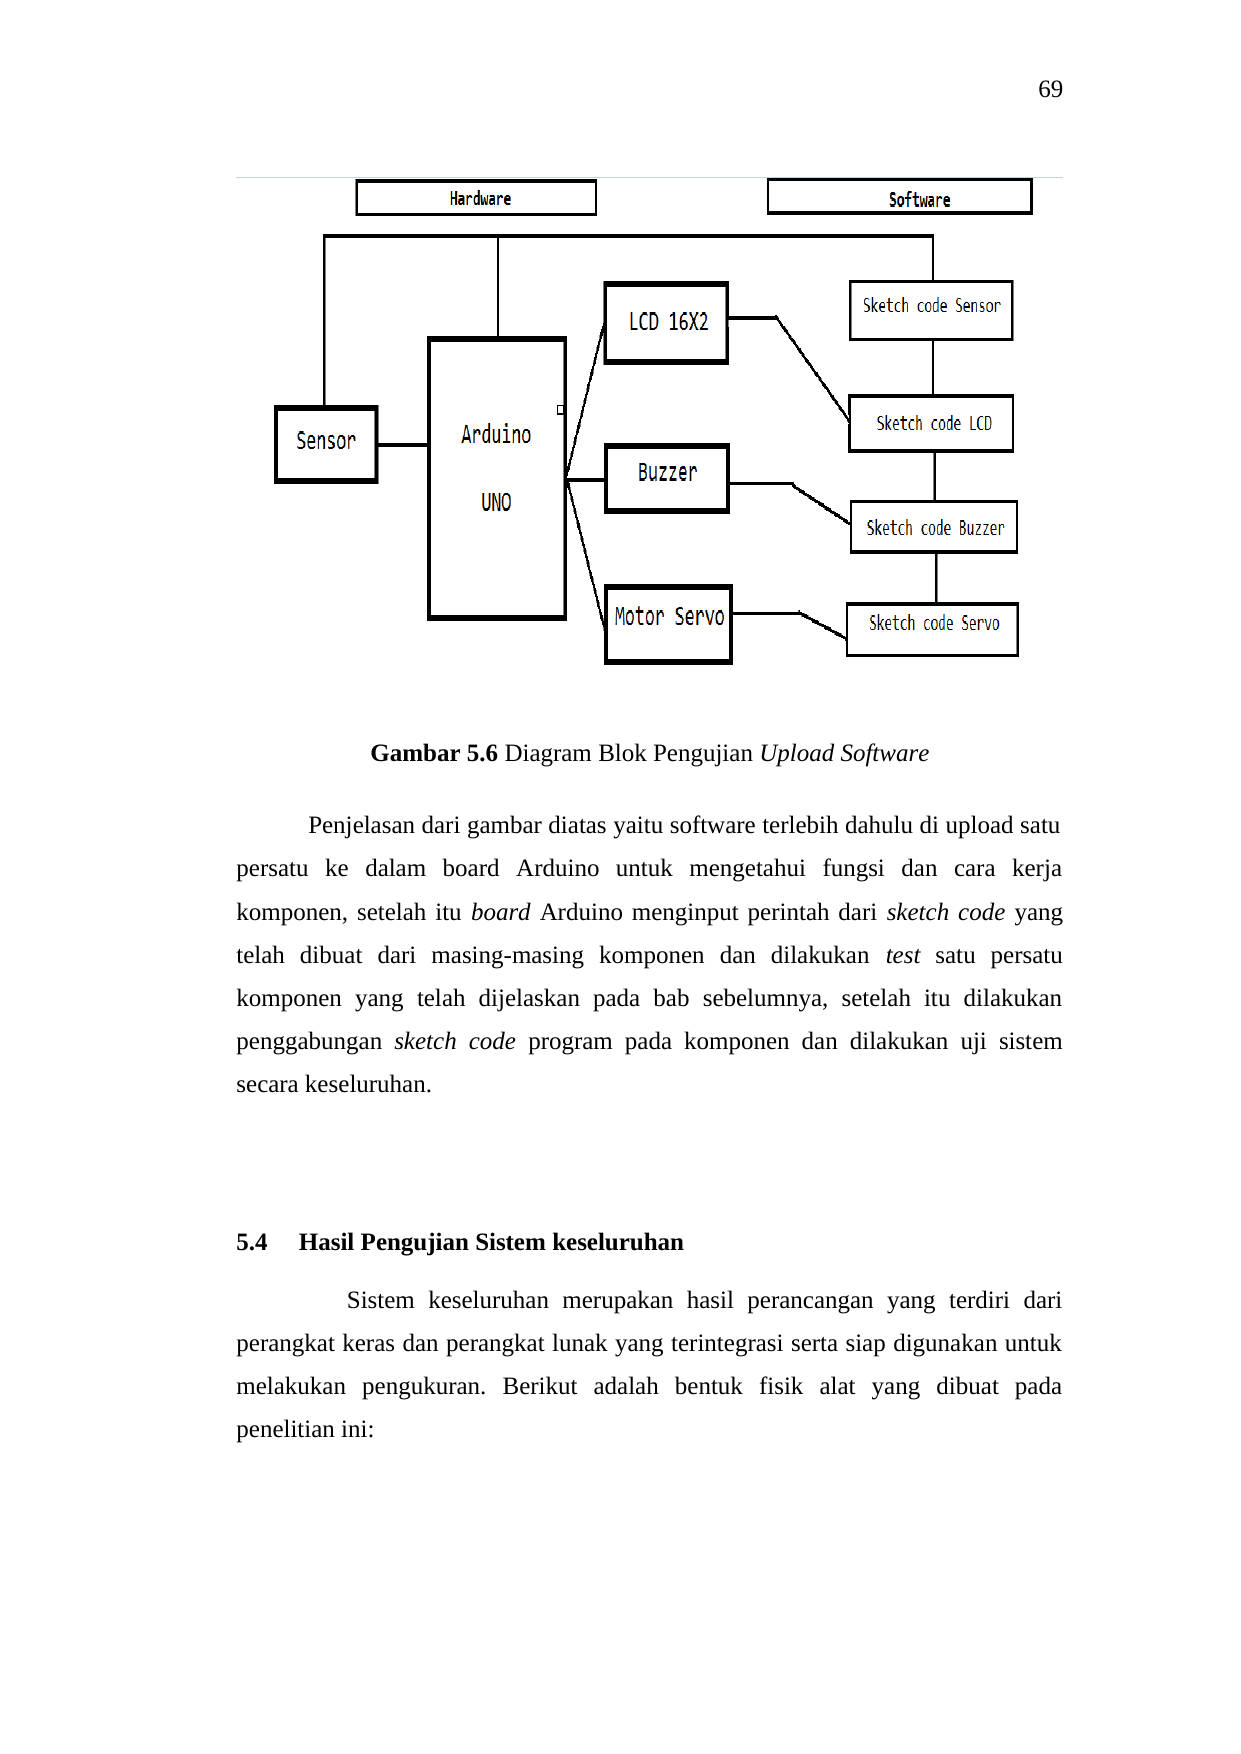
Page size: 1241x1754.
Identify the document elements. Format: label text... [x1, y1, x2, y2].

text Penjelasan dari gambar diatas yaitu software terlebih dahulu di upload satu persatu ke dalam board Arduino untuk mengetahui fungsi dan cara kerja komponen, setelah itu board Arduino menginput perintah dari sketch code yang telah dibuat dari masing-masing komponen dan dilakukan test satu persatu komponen yang telah dijelaskan pada bab sebelumnya, setelah itu dilakukan penggabungan sketch code program pada komponen dan dilakukan uji sistem secara keseluruhan. [236, 810, 1063, 1098]
text 5.4 Hasil Pengujian Sistem keseluruhan [236, 1227, 1063, 1256]
picture [236, 177, 1063, 724]
text Sistem keseluruhan merupakan hasil perancangan yang terdiri dari perangkat keras dan perangkat lunak yang terintegrasi serta siap digunakan untuk melakukan pengukuran. Berikut adalah bentuk fisik alat yang dibuat pada penelitian ini: [236, 1285, 1063, 1443]
text Gambar 5.6 Diagram Blok Pengujian Upload Software [236, 738, 1063, 767]
